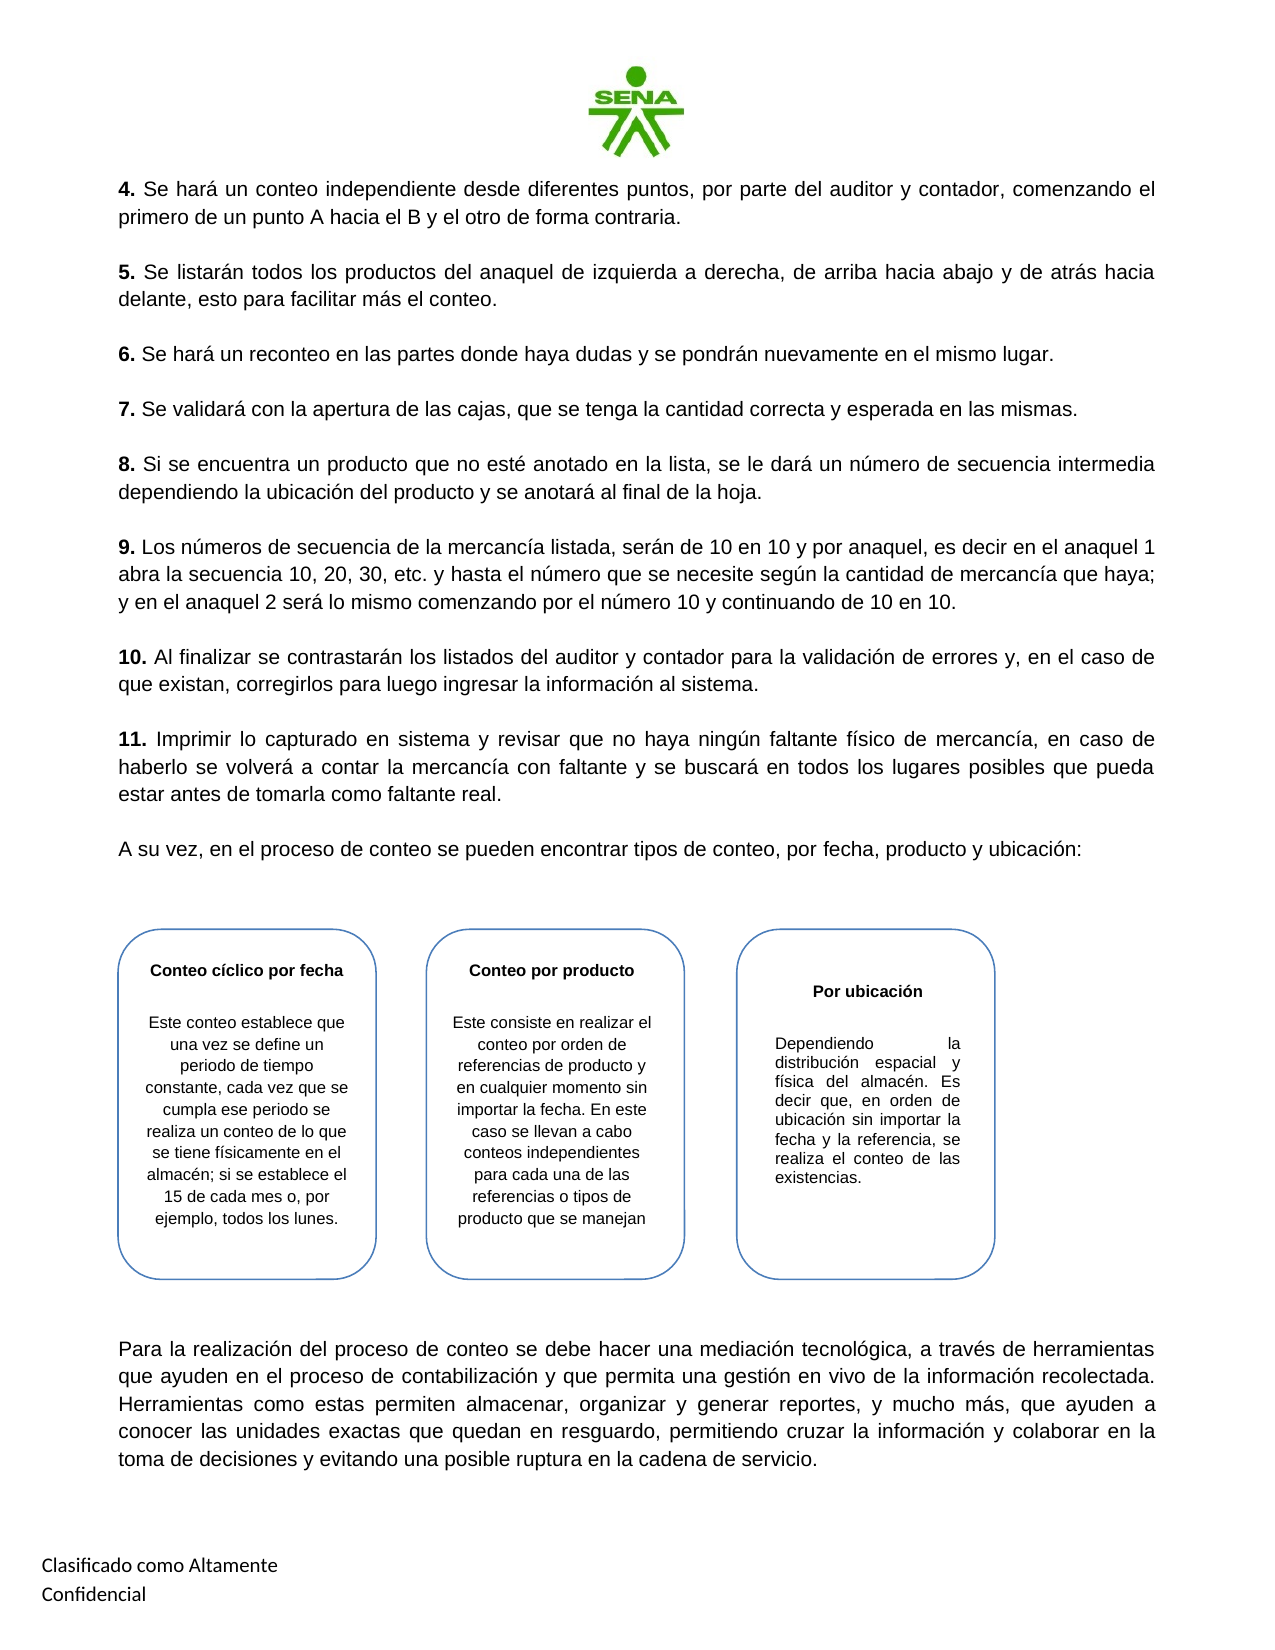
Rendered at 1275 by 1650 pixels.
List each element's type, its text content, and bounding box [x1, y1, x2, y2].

text 5. Se listarán todos los productos del anaquel de izquierda a derecha, de arriba hacia abajo y de atrás hacia delante, esto para facilitar más el conteo. [118, 260, 1157, 311]
text 11. Imprimir lo capturado en sistema y revisar que no haya ningún faltante físico de mercancía, en caso de haberlo se volverá a contar la mercancía con faltante y se buscará en todos los lugares posibles que pueda estar antes de tomarla como faltante real. [118, 727, 1157, 806]
text 6. Se hará un reconteo en las partes donde haya dudas y se pondrán nuevamente en el mismo lugar. [118, 342, 1157, 366]
text Para la realización del proceso de conteo se debe hacer una mediación tecnológica, a través de herramientas que ayuden en el proceso de contabilización y que permita una gestión en vivo de la información recolectada. Herramientas como estas permiten almacenar, organizar y generar reportes, y mucho más, que ayuden a conocer las unidades exactas que quedan en resguardo, permitiendo cruzar la información y colaborar en la toma de decisiones y evitando una posible ruptura en la cadena de servicio. [118, 1336, 1157, 1470]
text 9. Los números de secuencia de la mercancía listada, serán de 10 en 10 y por anaquel, es decir en el anaquel 1 abra la secuencia 10, 20, 30, etc. y hasta el número que se necesite según la cantidad de mercancía que haya; y en el anaquel 2 será lo mismo comenzando por el número 10 y continuando de 10 en 10. [118, 535, 1157, 614]
text 7. Se validará con la apertura de las cajas, que se tenga la cantidad correcta y esperada en las mismas. [118, 397, 1157, 421]
text 4. Se hará un conteo independiente desde diferentes puntos, por parte del auditor y contador, comenzando el primero de un punto A hacia el B y el otro de forma contraria. [118, 177, 1157, 229]
text 8. Si se encuentra un producto que no esté anotado en la lista, se le dará un número de secuencia intermedia dependiendo la ubicación del producto y se anotará al final de la hoja. [118, 452, 1157, 504]
picture [587, 56, 685, 159]
text A su vez, en el proceso de conteo se pueden encontrar tipos de conteo, por fecha, producto y ubicación: [118, 837, 1157, 861]
text 10. Al finalizar se contrastarán los listados del auditor y contador para la validación de errores y, en el caso de que existan, corregirlos para luego ingresar la información al sistema. [118, 645, 1157, 696]
